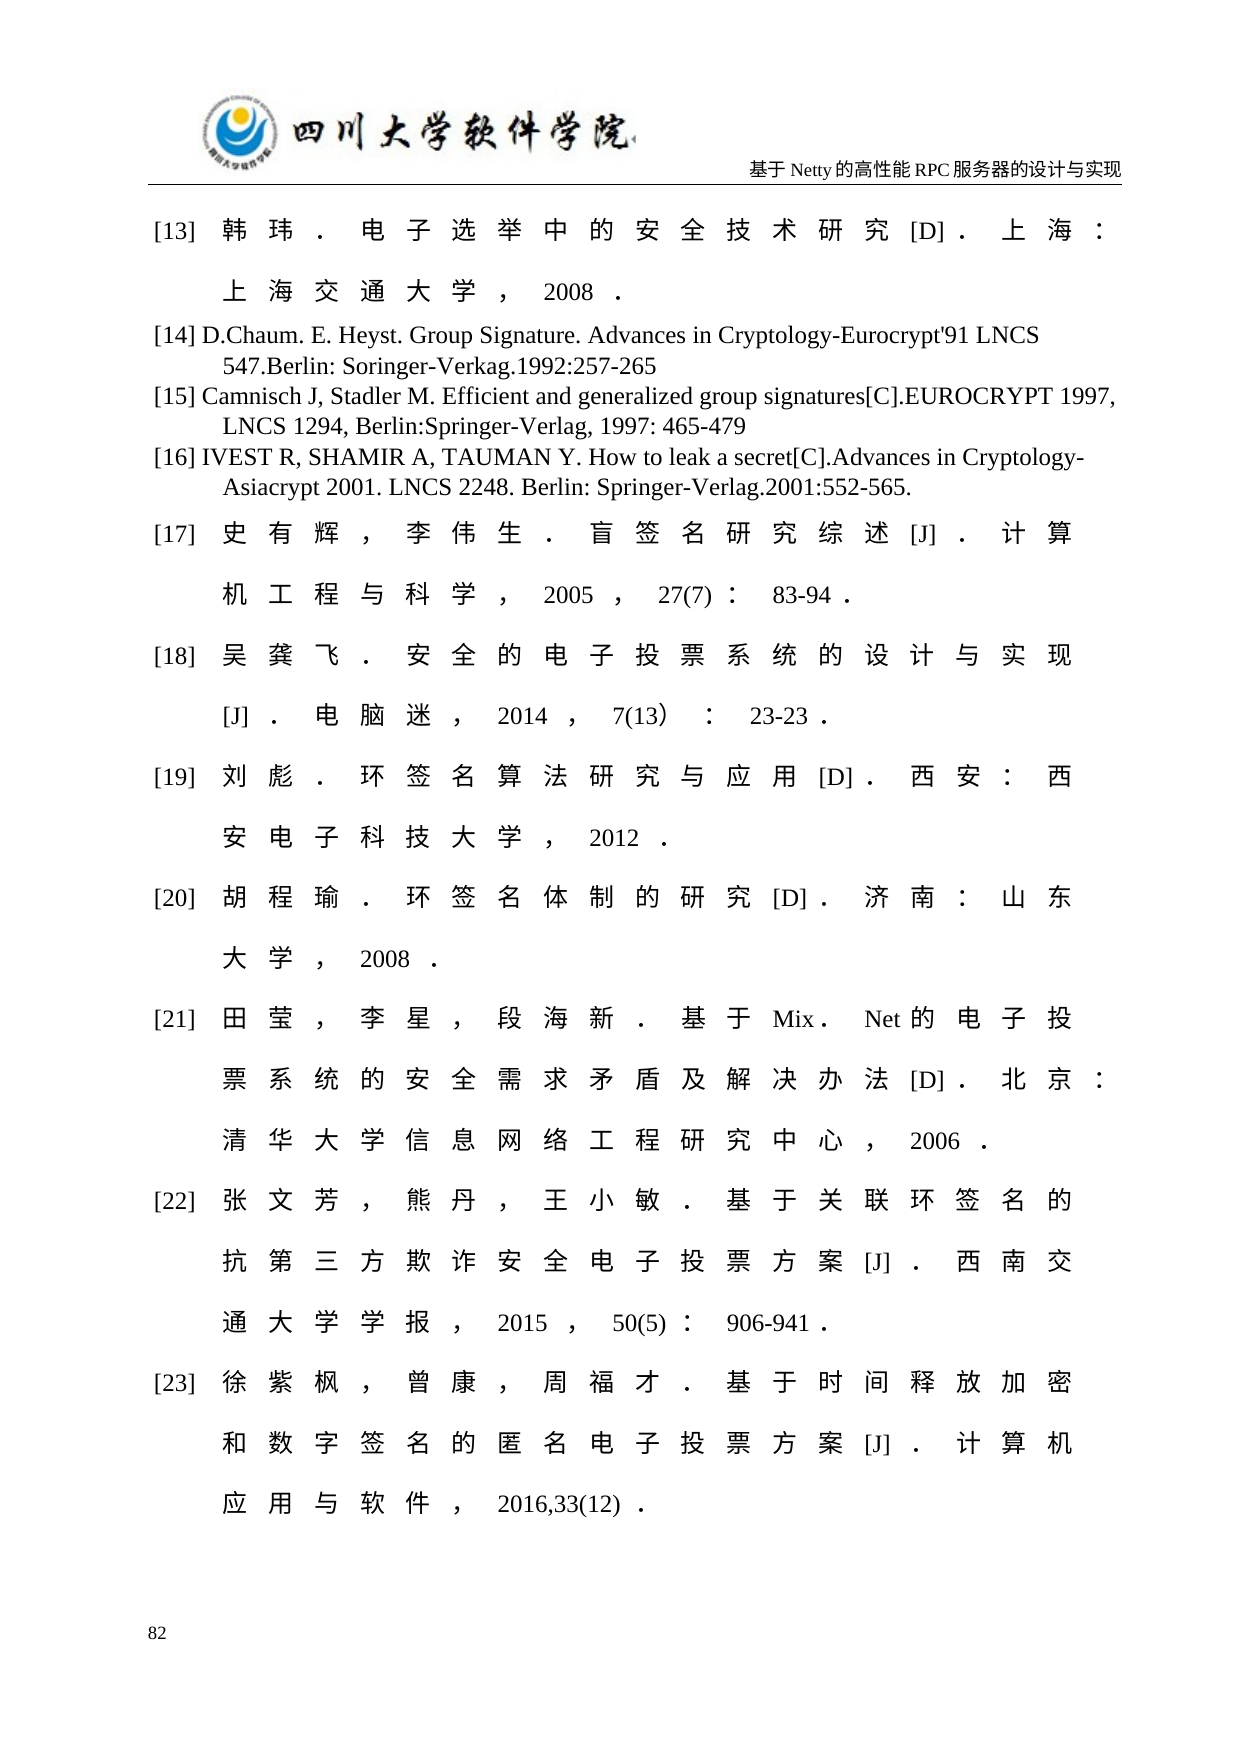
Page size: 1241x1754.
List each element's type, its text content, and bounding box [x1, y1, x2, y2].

text [20] 胡程瑜．环签名体制的研究[D]．济南：山东大学，2008． [154, 865, 1116, 987]
text [23] 徐紫枫，曾康，周福才．基于时间释放加密和数字签名的匿名电子投票方案[J]．计算机应用与软件，2016,33(12)． [154, 1350, 1116, 1532]
text [15] Camnisch J, Stadler M. Efficient and generalized group signatures[C].EUROCRYPT 1997, LNCS 1294, Berlin:Springer-Verlag, 1997: 465-479 [154, 380, 1116, 441]
picture [197, 88, 639, 177]
text [18] 吴龚飞．安全的电子投票系统的设计与实现[J]．电脑迷，2014，7(13）：23-23． [154, 623, 1116, 744]
text [14] D.Chaum. E. Heyst. Group Signature. Advances in Cryptology-Eurocrypt'91 LNCS 547.Berlin: Soringer-Verkag.1992:257-265 [154, 320, 1116, 380]
text [22] 张文芳，熊丹，王小敏．基于关联环签名的抗第三方欺诈安全电子投票方案[J]．西南交通大学学报，2015，50(5)：906-941． [154, 1168, 1116, 1350]
text [17] 史有辉，李伟生．盲签名研究综述[J]．计算机工程与科学，2005，27(7)：83-94． [154, 502, 1116, 623]
text [13] 韩玮．电子选举中的安全技术研究[D]．上海：上海交通大学，2008． [154, 198, 1116, 320]
text [21] 田莹，李星，段海新．基于Mix．Net的电子投票系统的安全需求矛盾及解决办法[D]．北京：清华大学信息网络工程研究中心，2006． [154, 987, 1116, 1168]
text [19] 刘彪．环签名算法研究与应用[D]．西安：西安电子科技大学，2012． [154, 744, 1116, 865]
text [16] IVEST R, SHAMIR A, TAUMAN Y. How to leak a secret[C].Advances in Cryptology-Asiacrypt 2001. LNCS 2248. Berlin: Springer-Verlag.2001:552-565. [154, 441, 1116, 502]
